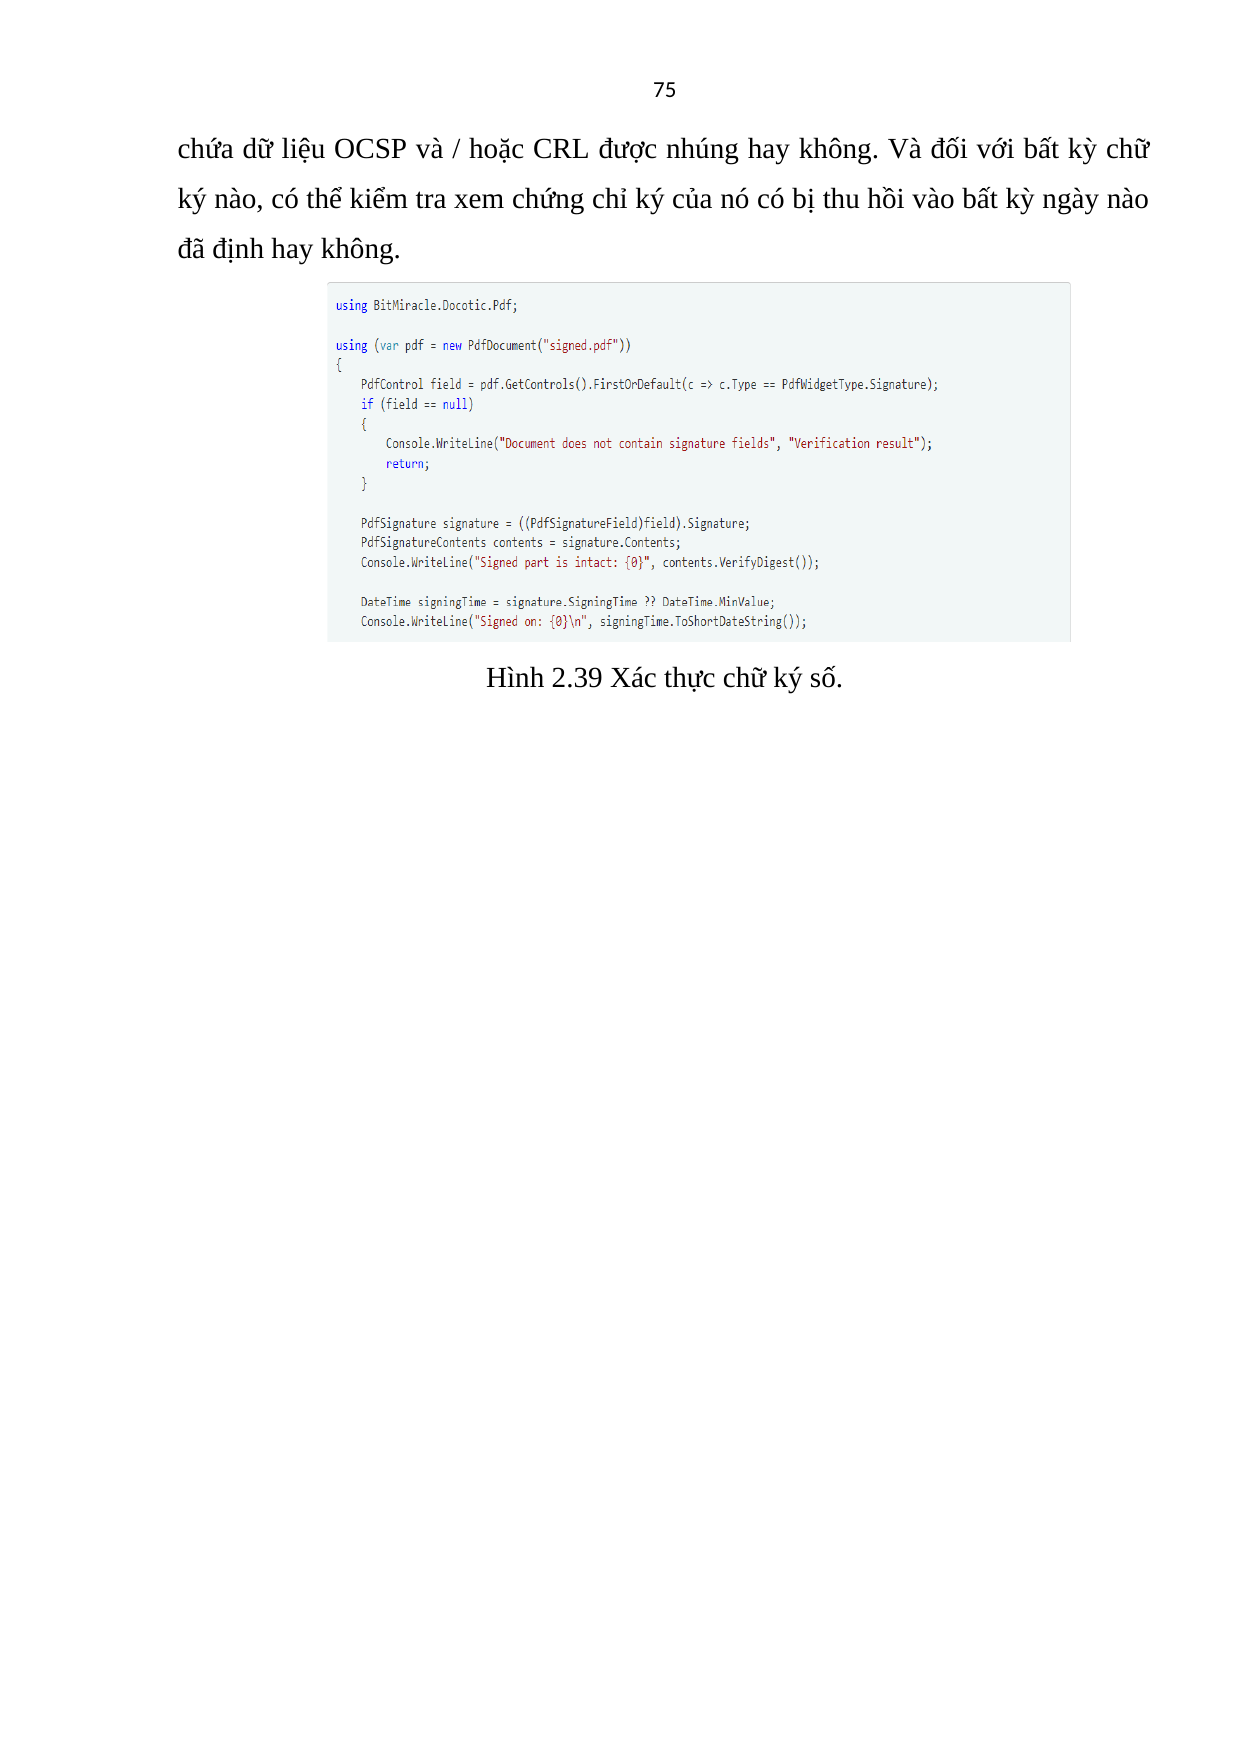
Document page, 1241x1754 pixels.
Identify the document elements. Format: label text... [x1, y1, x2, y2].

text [177, 131, 1152, 265]
picture [327, 282, 1071, 642]
